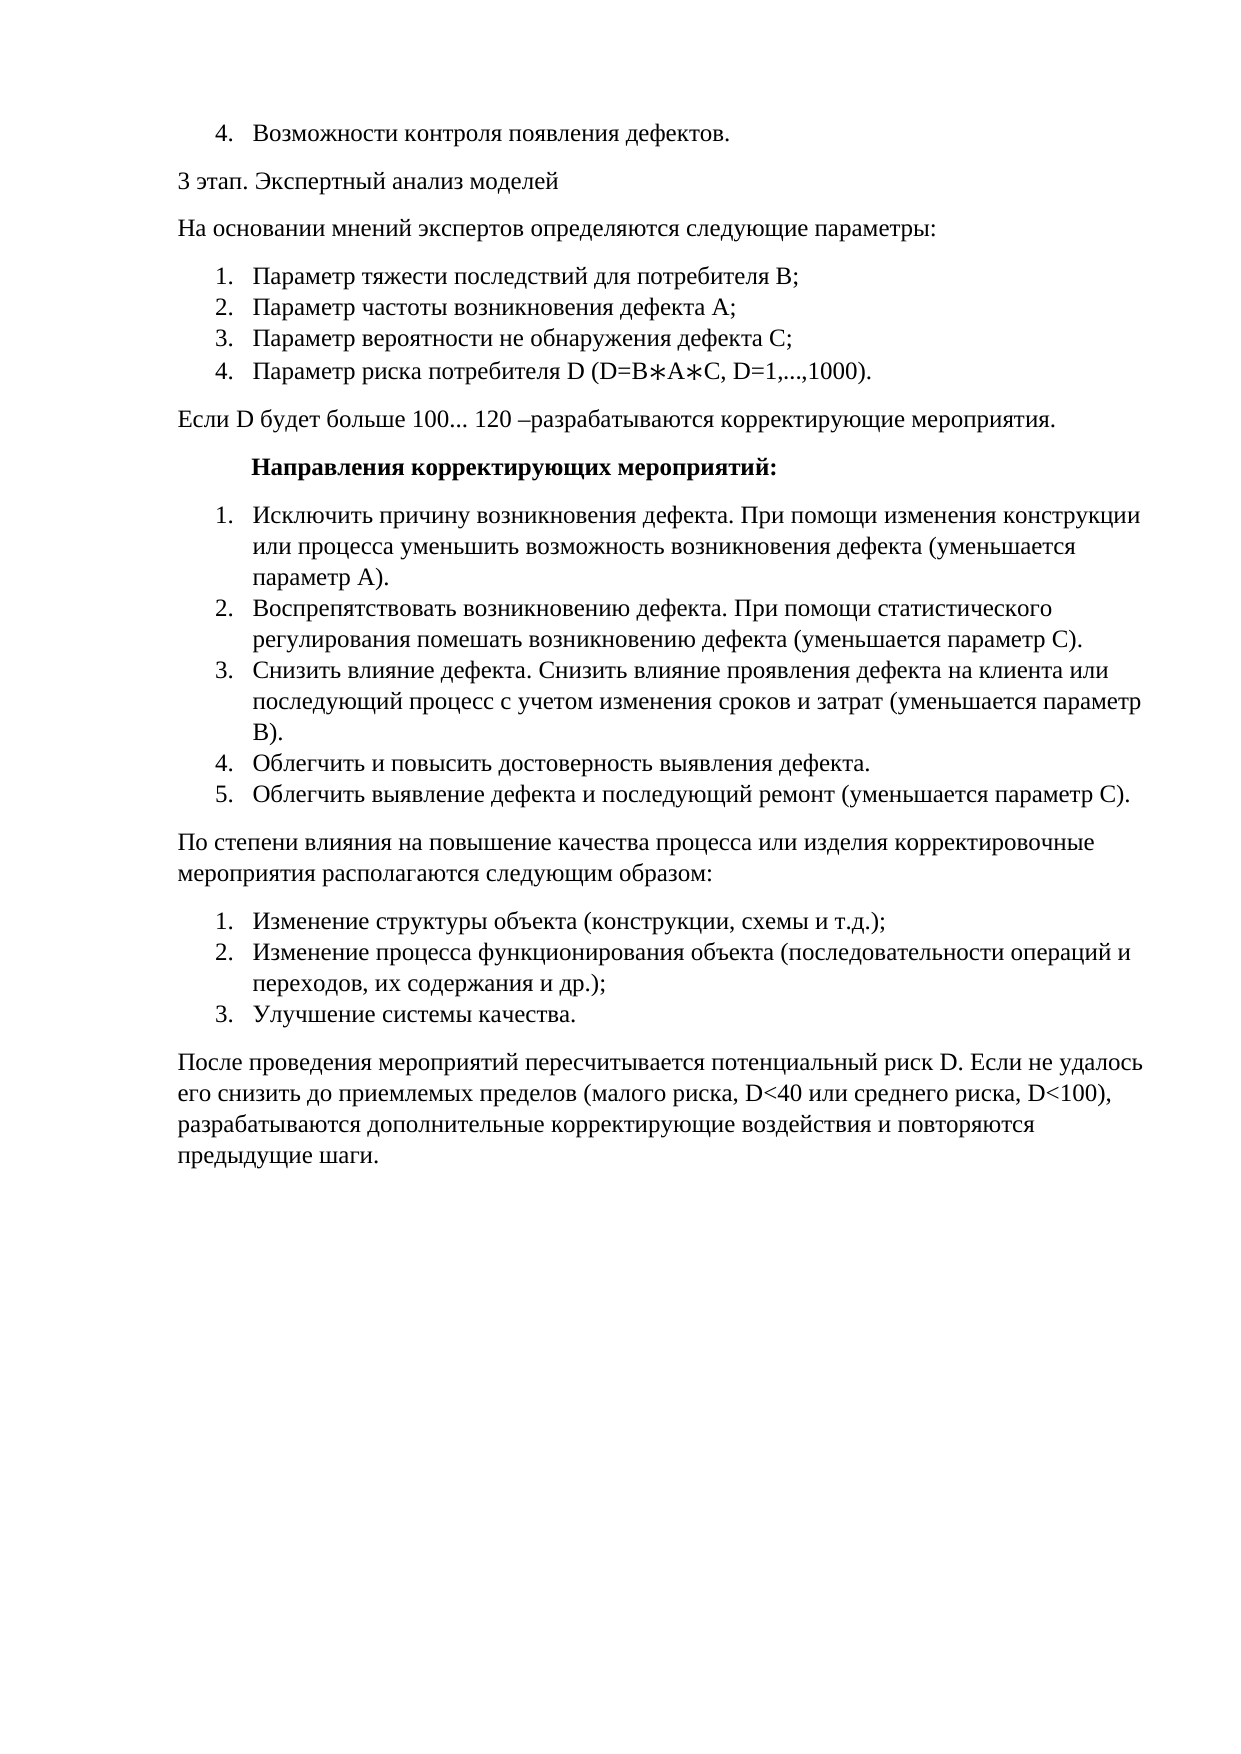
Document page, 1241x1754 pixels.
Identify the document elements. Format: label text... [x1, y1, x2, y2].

text По степени влияния на повышение качества процесса или изделия корректировочные мероприятия располагаются следующим образом: [177, 827, 1152, 887]
list Параметр тяжести последствий для потребителя В; [215, 261, 1152, 290]
list Улучшение системы качества. [215, 999, 1152, 1028]
list Параметр вероятности не обнаружения дефекта С; [215, 323, 1152, 352]
list Воспрепятствовать возникновению дефекта. При помощи статистического регулирования помешать возникновению дефекта (уменьшается параметр C). [215, 593, 1152, 653]
list Параметр риска потребителя D (D=B∗A∗C, D=1,…,1000). [215, 354, 1152, 385]
list Параметр частоты возникновения дефекта A; [215, 292, 1152, 321]
text Если D будет больше 100... 120 –разрабатываются корректирующие мероприятия. [177, 404, 1152, 433]
text На основании мнений экспертов определяются следующие параметры: [177, 213, 1152, 242]
list Облегчить выявление дефекта и последующий ремонт (уменьшается параметр С). [215, 779, 1152, 808]
list Снизить влияние дефекта. Снизить влияние проявления дефекта на клиента или последующий процесс с учетом изменения сроков и затрат (уменьшается параметр В). [215, 655, 1152, 746]
list Возможности контроля появления дефектов. [215, 118, 1152, 147]
text После проведения мероприятий пересчитывается потенциальный риск D. Если не удалось его снизить до приемлемых пределов (малого риска, D<40 или среднего риска, D<100), разрабатываются дополнительные корректирующие воздействия и повторяются предыдущие шаги. [177, 1047, 1152, 1168]
text Направления корректирующих мероприятий: [177, 452, 1152, 481]
text 3 этап. Экспертный анализ моделей [177, 166, 1152, 194]
list Исключить причину возникновения дефекта. При помощи изменения конструкции или процесса уменьшить возможность возникновения дефекта (уменьшается параметр А). [215, 500, 1152, 591]
list Изменение структуры объекта (конструкции, схемы и т.д.); [215, 906, 1152, 934]
list Облегчить и повысить достоверность выявления дефекта. [215, 748, 1152, 777]
list Изменение процесса функционирования объекта (последовательности операций и переходов, их содержания и др.); [215, 937, 1152, 997]
